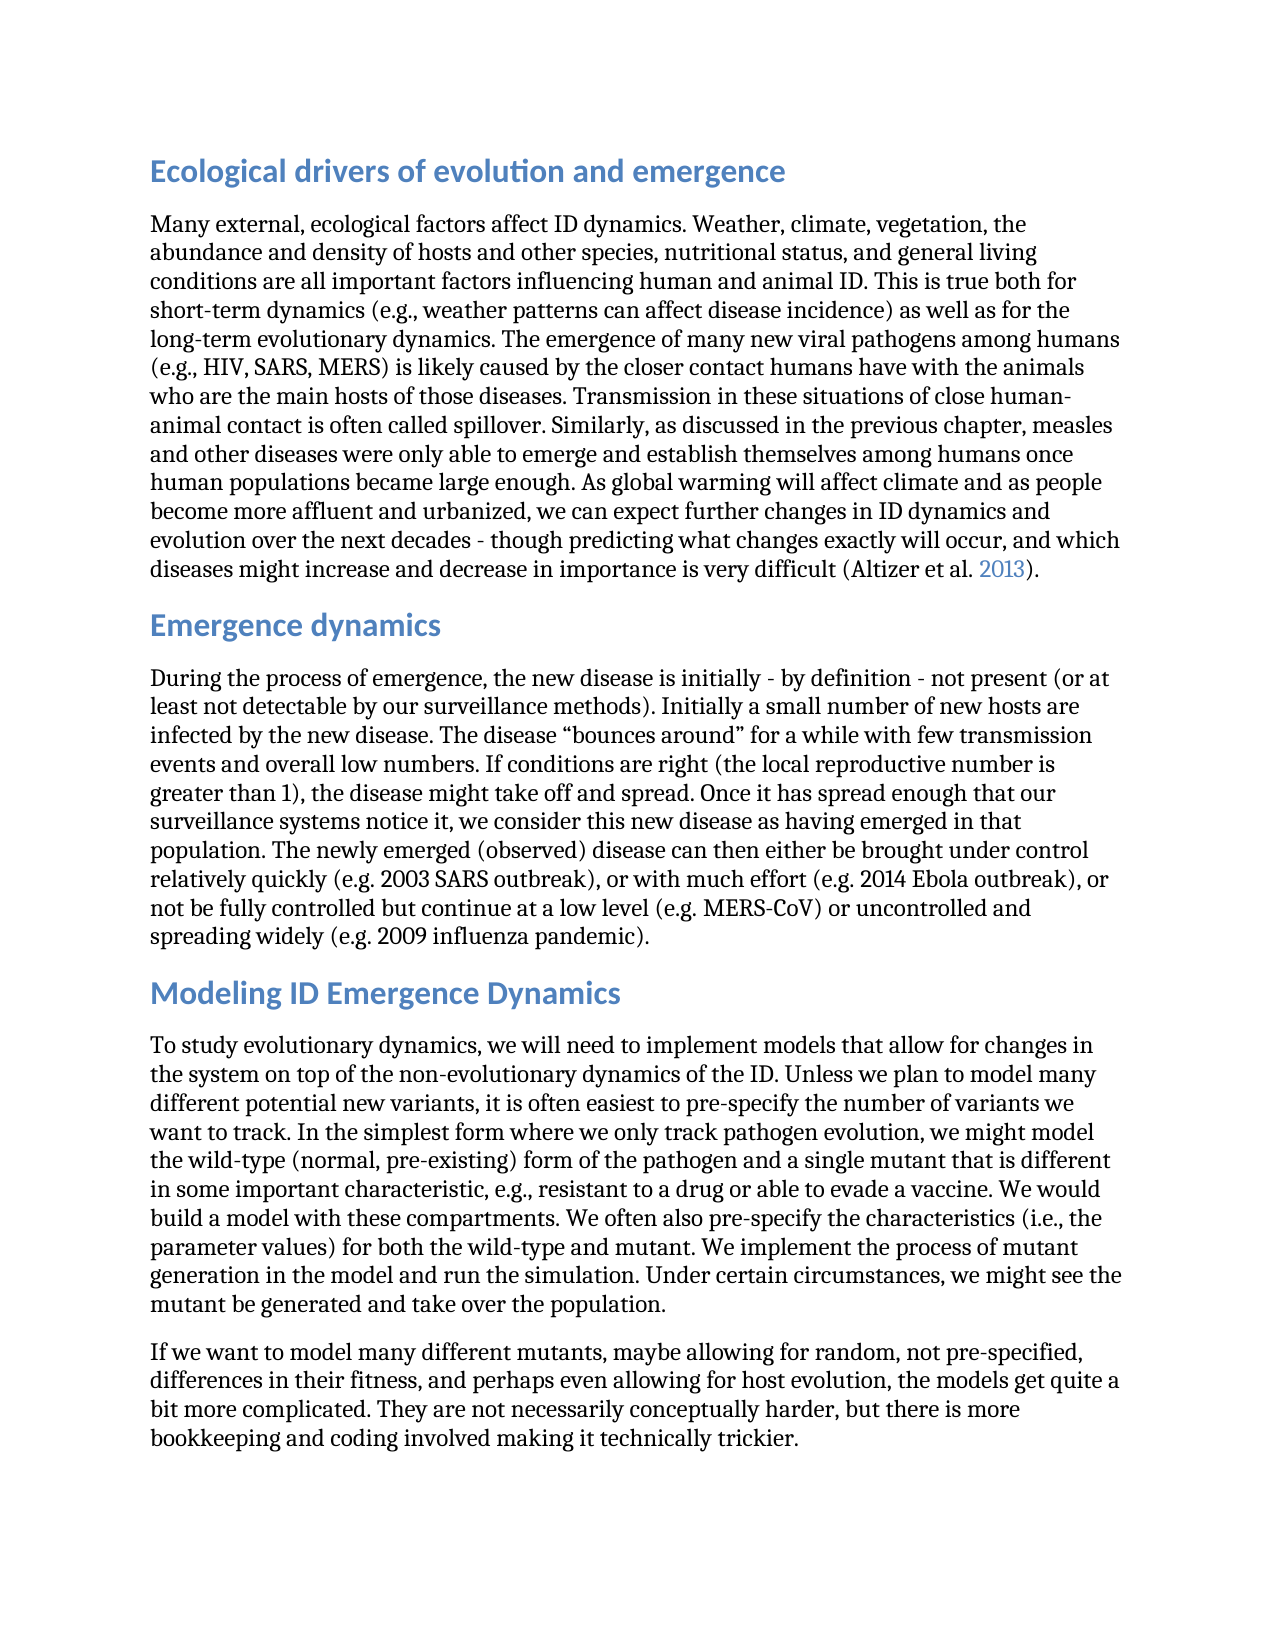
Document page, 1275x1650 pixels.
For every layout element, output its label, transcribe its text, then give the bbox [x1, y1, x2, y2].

subtitle Ecological drivers of evolution and emergence [150, 150, 1125, 191]
text To study evolutionary dynamics, we will need to implement models that allow for changes in the system on top of the non-evolutionary dynamics of the ID. Unless we plan to model many different potential new variants, it is often easiest to pre-specify the number of variants we want to track. In the simplest form where we only track pathogen evolution, we might model the wild-type (normal, pre-existing) form of the pathogen and a single mutant that is different in some important characteristic, e.g., resistant to a drug or able to evade a vaccine. We would build a model with these compartments. We often also pre-specify the characteristics (i.e., the parameter values) for both the wild-type and mutant. We implement the process of mutant generation in the model and run the simulation. Under certain circumstances, we might see the mutant be generated and take over the population. [150, 1031, 1125, 1319]
text During the process of emergence, the new disease is initially - by definition - not present (or at least not detectable by our surveillance methods). Initially a small number of new hosts are infected by the new disease. The disease “bounces around” for a while with few transmission events and overall low numbers. If conditions are right (the local reproductive number is greater than 1), the disease might take off and spread. Once it has spread enough that our surveillance systems notice it, we consider this new disease as having emerged in that population. The newly emerged (observed) disease can then either be brought under control relatively quickly (e.g. 2003 SARS outbreak), or with much effort (e.g. 2014 Ebola outbreak), or not be fully controlled but continue at a low level (e.g. MERS-CoV) or uncontrolled and spreading widely (e.g. 2009 influenza pandemic). [150, 663, 1125, 951]
text If we want to model many different mutants, maybe allowing for random, not pre-specified, differences in their fitness, and perhaps even allowing for host evolution, the models get quite a bit more complicated. They are not necessarily conceptually harder, but there is more bookkeeping and coding involved making it technically trickier. [150, 1338, 1125, 1453]
text Many external, ecological factors affect ID dynamics. Weather, climate, vegetation, the abundance and density of hosts and other species, nutritional status, and general living conditions are all important factors influencing human and animal ID. This is true both for short-term dynamics (e.g., weather patterns can affect disease incidence) as well as for the long-term evolutionary dynamics. The emergence of many new viral pathogens among humans (e.g., HIV, SARS, MERS) is likely caused by the closer contact humans have with the animals who are the main hosts of those diseases. Transmission in these situations of close human-animal contact is often called spillover. Similarly, as discussed in the previous chapter, measles and other diseases were only able to emerge and establish themselves among humans once human populations became large enough. As global warming will affect climate and as people become more affluent and urbanized, we can expect further changes in ID dynamics and evolution over the next decades - though predicting what changes exactly will occur, and which diseases might increase and decrease in importance is very difficult (Altizer et al. 2013). [150, 209, 1125, 583]
subtitle Emergence dynamics [150, 604, 1125, 645]
subtitle Modeling ID Emergence Dynamics [150, 972, 1125, 1013]
